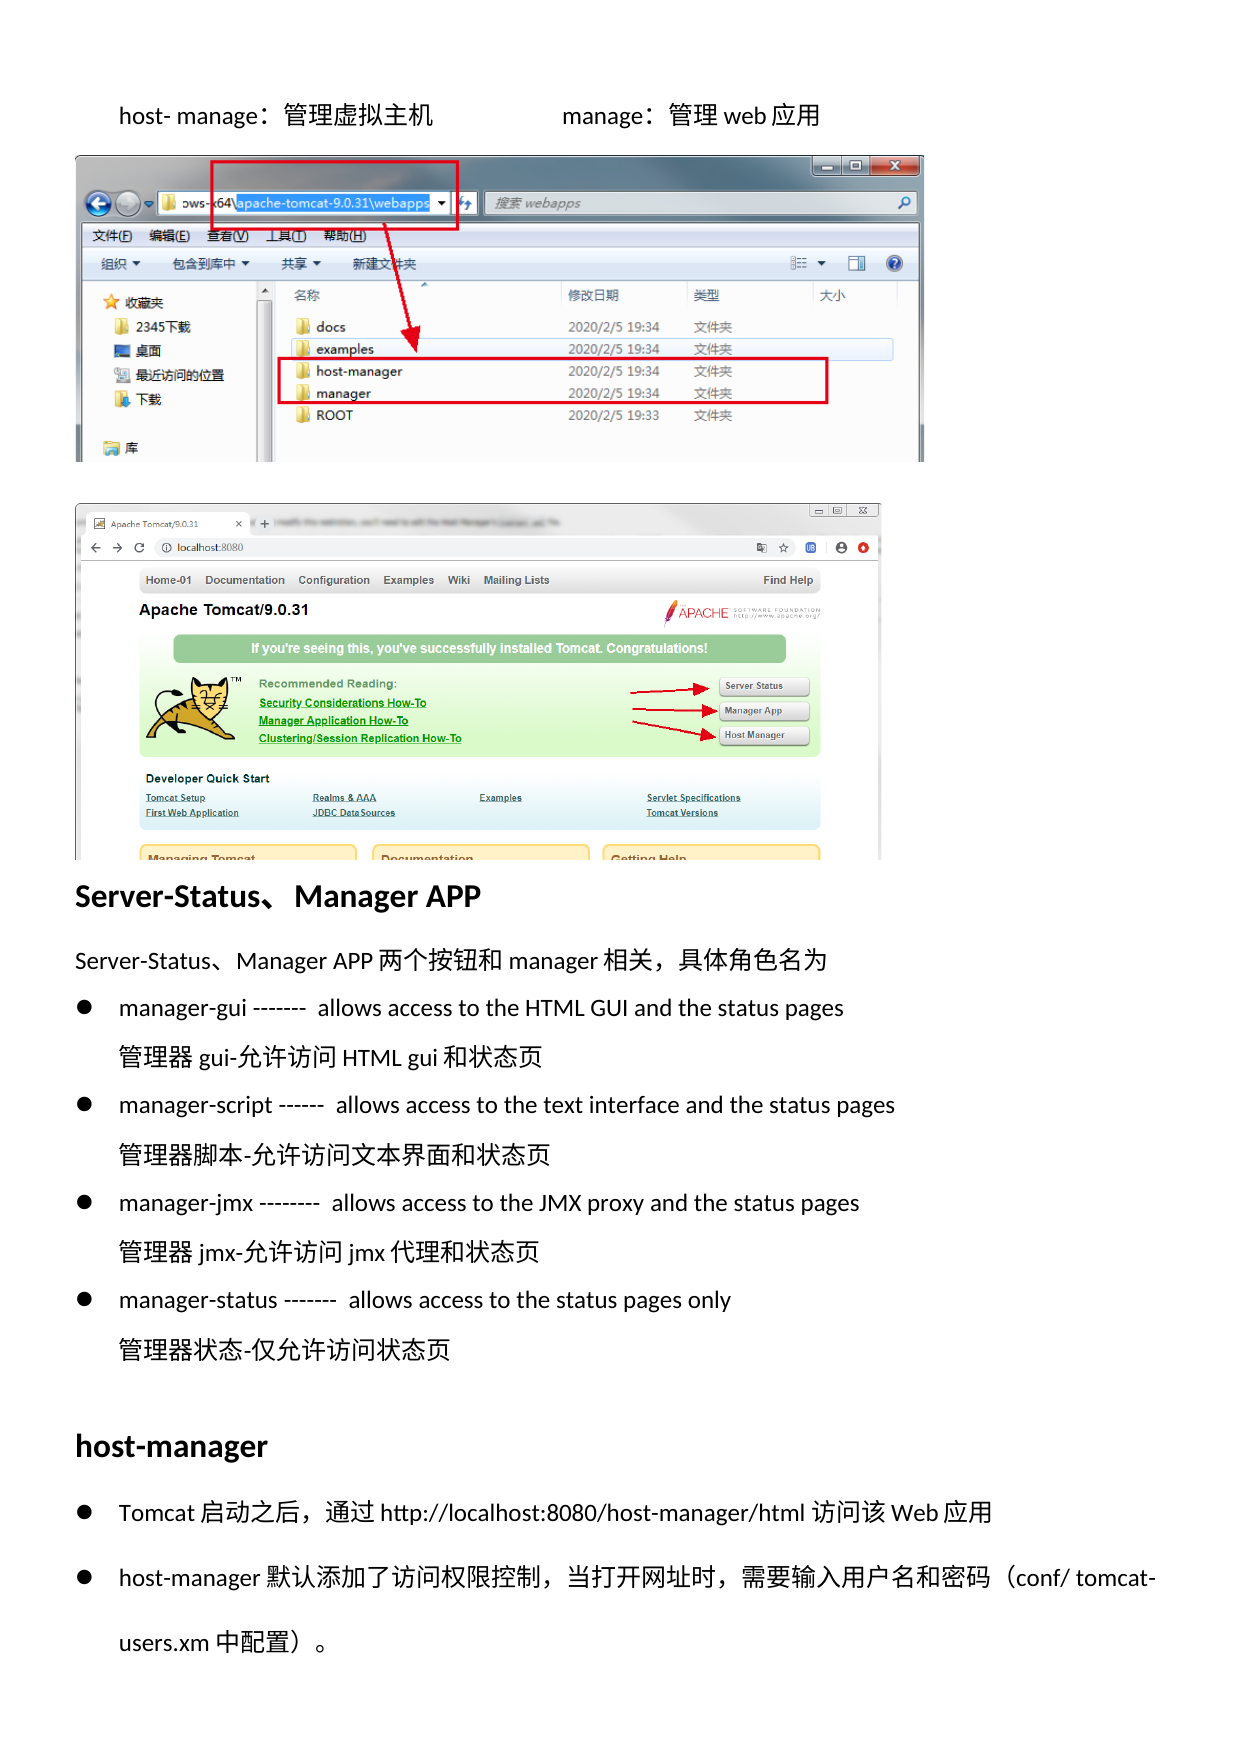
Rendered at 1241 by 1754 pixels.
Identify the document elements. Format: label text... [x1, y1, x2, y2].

list Tomcat启动之后，通过http://localhost:8080/host-manager/html访问该Web应用 [75, 1478, 1165, 1543]
subtitle Server-Status、Manager APP [75, 861, 1165, 926]
list 管理器jmx-允许访问jmx代理和状态页 [75, 1218, 1165, 1283]
list manager-jmx -------- allows access to the JMX proxy and the status pages [75, 1186, 1165, 1218]
list 管理器状态-仅允许访问状态页 [75, 1316, 1165, 1381]
list manager-gui ------- allows access to the HTML GUI and the status pages [75, 991, 1165, 1023]
picture [75, 155, 925, 462]
list host-manager默认添加了访问权限控制，当打开网址时，需要输入用户名和密码（conf/ tomcat- users.xm中配置）。 [75, 1543, 1165, 1673]
list manager-status ------- allows access to the status pages only [75, 1283, 1165, 1316]
picture [75, 503, 882, 860]
list 管理器脚本-允许访问文本界面和状态页 [75, 1121, 1165, 1186]
list manager-script ------ allows access to the text interface and the status pages [75, 1088, 1165, 1121]
list host- manage：管理虚拟主机 manage：管理web应用 [75, 81, 1165, 146]
list Server-Status、Manager APP两个按钮和manager相关，具体角色名为 [75, 926, 1165, 991]
list 管理器gui-允许访问HTML gui和状态页 [75, 1023, 1165, 1088]
subtitle host-manager [75, 1413, 1165, 1478]
